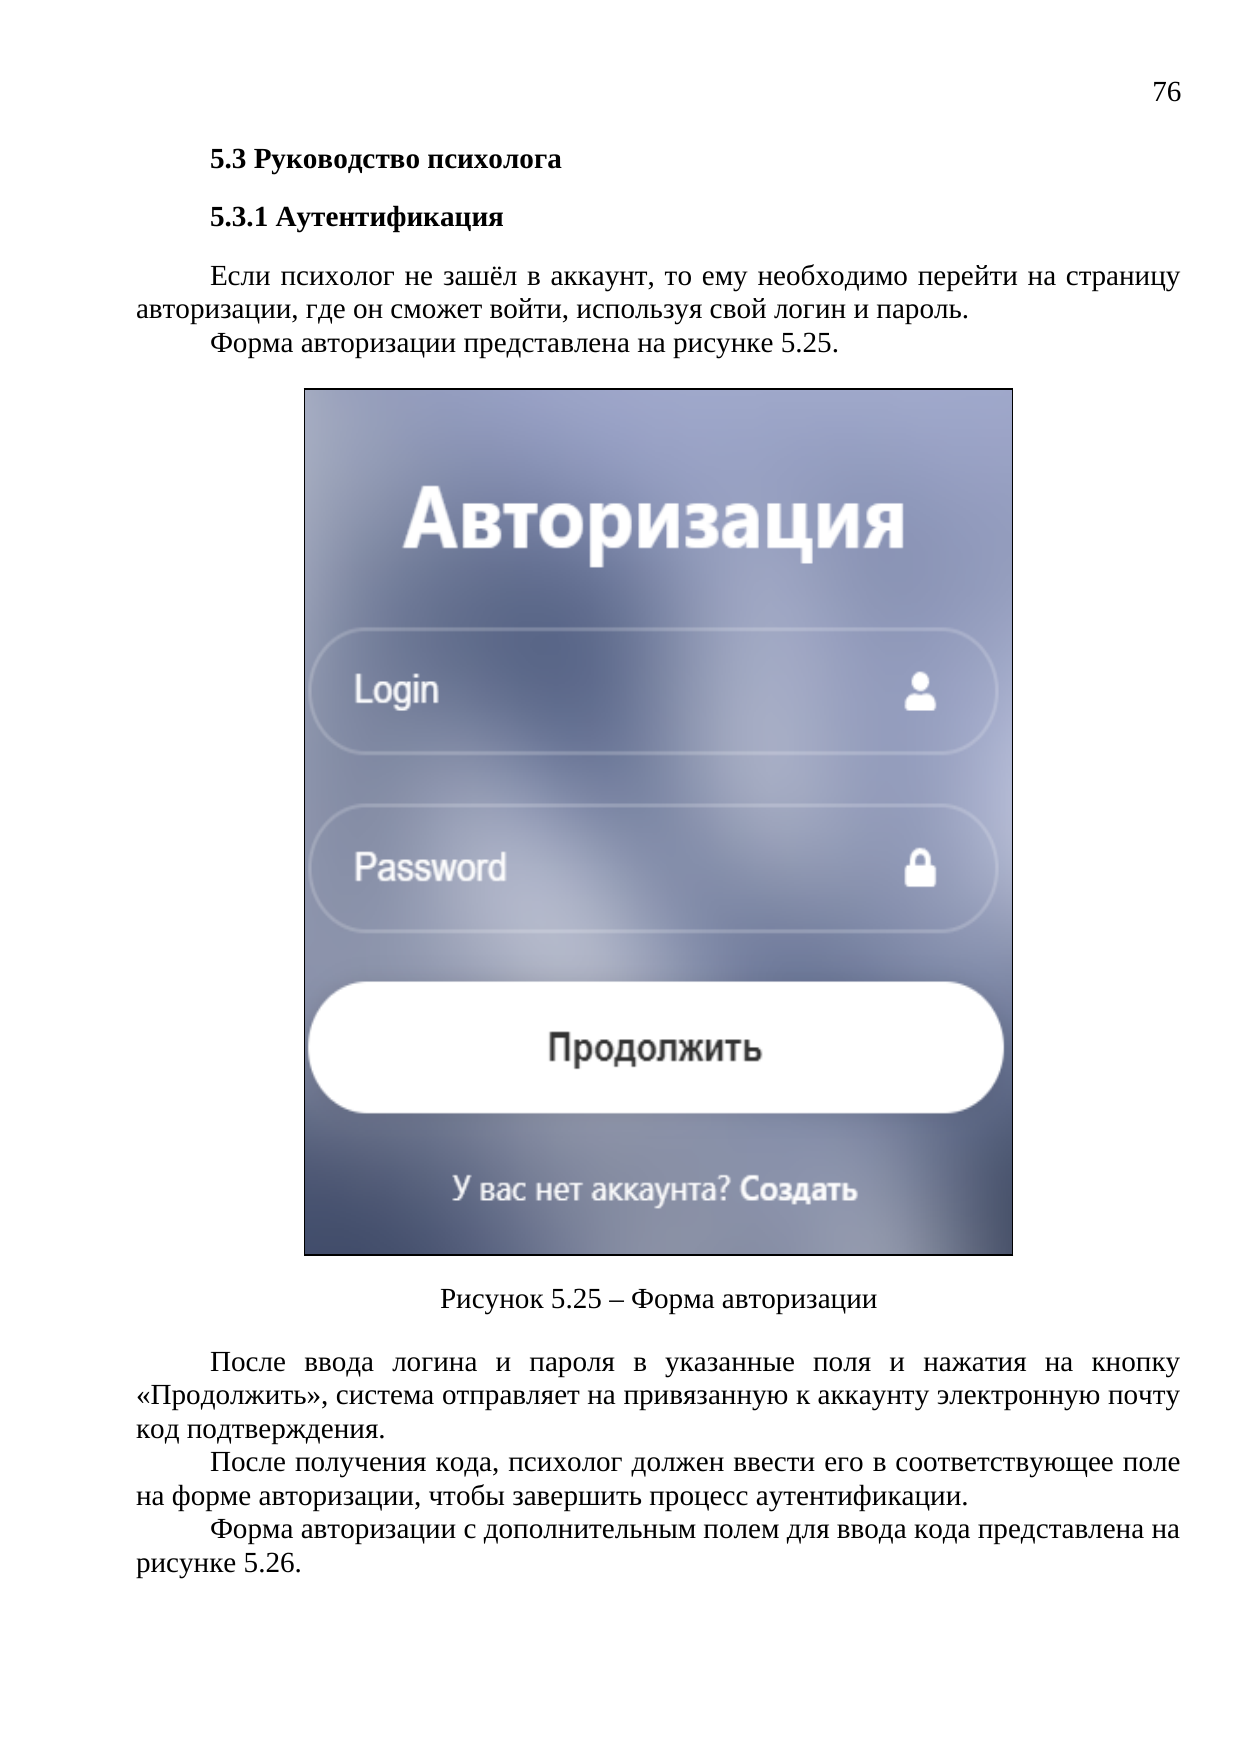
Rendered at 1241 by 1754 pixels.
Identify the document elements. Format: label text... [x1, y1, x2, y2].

text После ввода логина и пароля в указанные поля и нажатия на кнопку «Продолжить», система отправляет на привязанную к аккаунту электронную почту код подтверждения. [136, 1344, 1181, 1444]
picture [305, 390, 1012, 1254]
subtitle Аутентификация [136, 199, 1181, 233]
text Форма авторизации представлена на рисунке 5.25. [136, 325, 1181, 359]
text Форма авторизации с дополнительным полем для ввода кода представлена на рисунке 5.26. [136, 1511, 1181, 1578]
subtitle Руководство психолога [136, 141, 1181, 174]
text Рисунок 5.25 – Форма авторизации [136, 1281, 1181, 1314]
text Если психолог не зашёл в аккаунт, то ему необходимо перейти на страницу авторизации, где он сможет войти, используя свой логин и пароль. [136, 258, 1181, 325]
text После получения кода, психолог должен ввести его в соответствующее поле на форме авторизации, чтобы завершить процесс аутентификации. [136, 1444, 1181, 1511]
